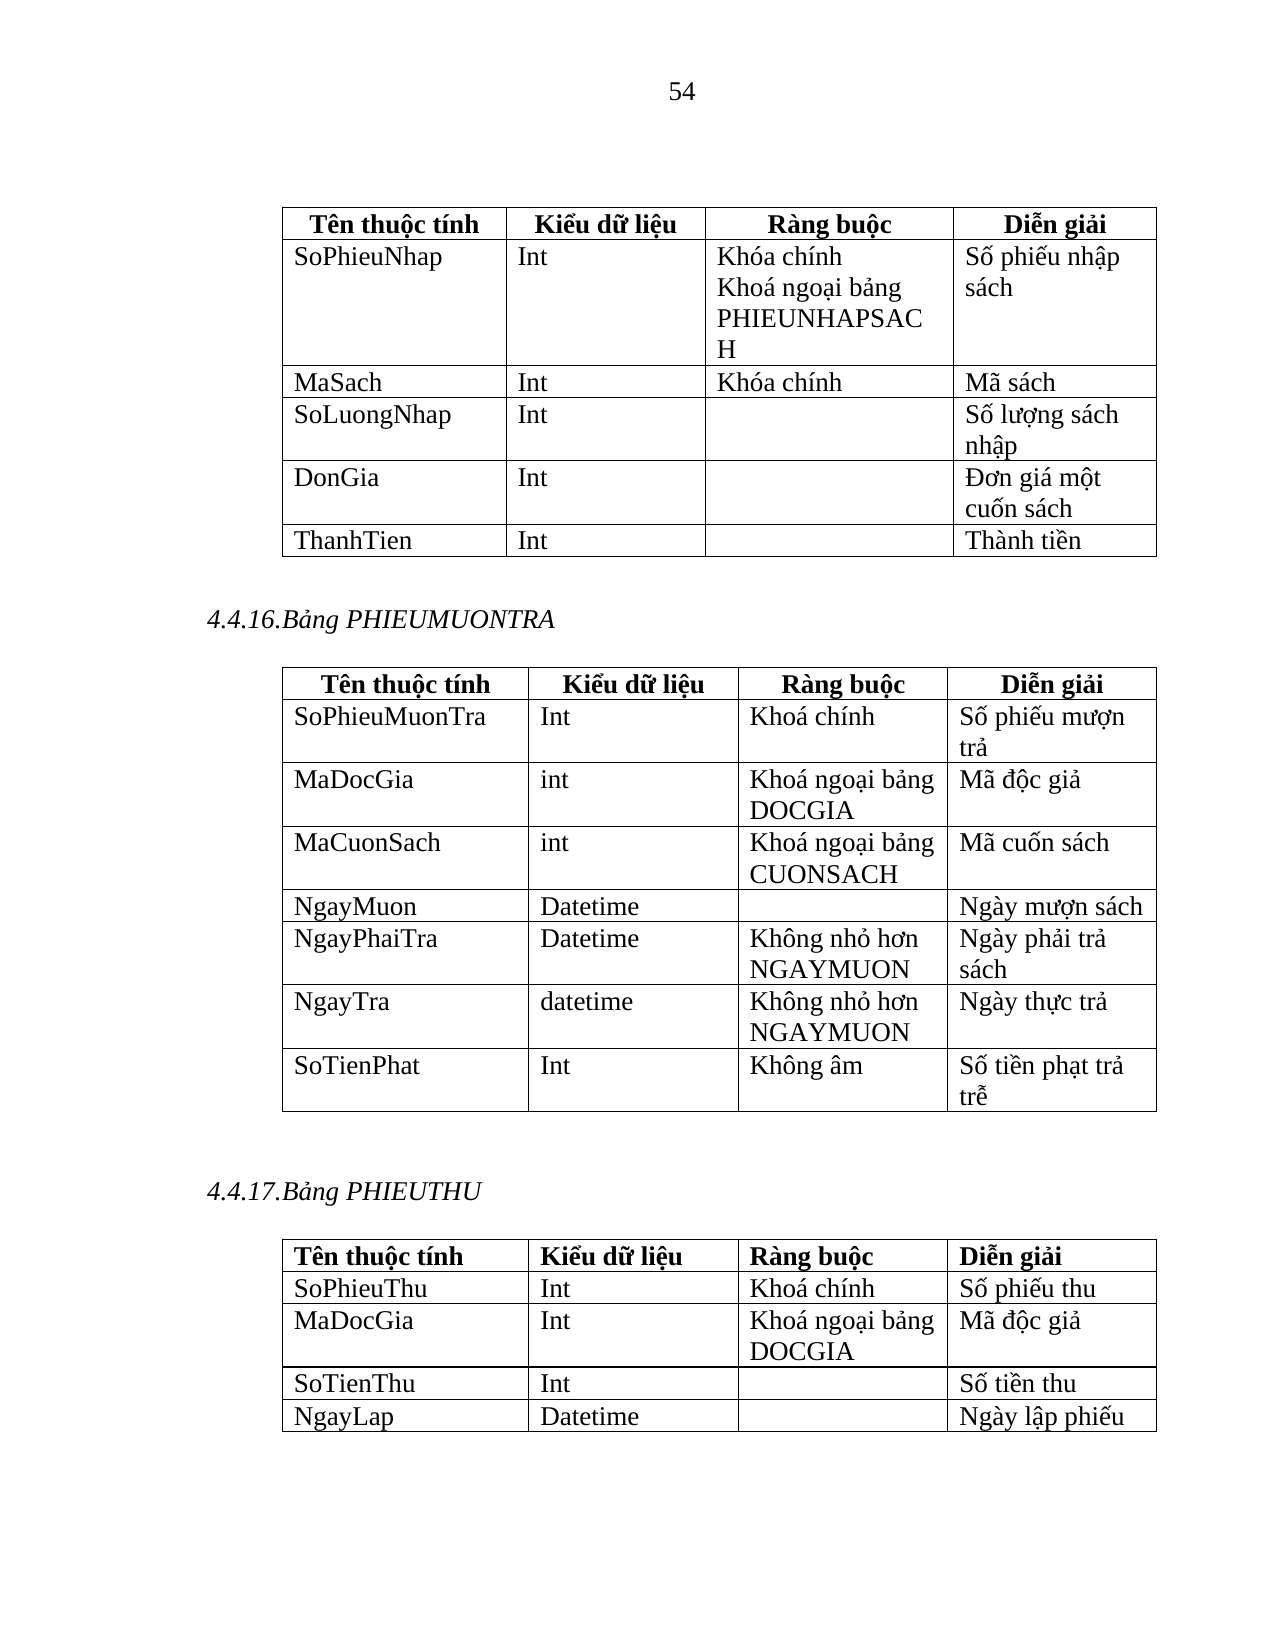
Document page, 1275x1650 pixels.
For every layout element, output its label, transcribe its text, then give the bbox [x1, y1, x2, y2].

table_cell SoPhieuThu [283, 1272, 528, 1303]
list Bảng PHIEUMUONTRA [207, 603, 1157, 634]
table_cell Int [507, 240, 705, 364]
table_cell MaSach [283, 366, 506, 397]
table_cell int [529, 763, 738, 826]
table_cell Đơn giá một cuốn sách [954, 461, 1156, 523]
table_header Ràng buộc [739, 668, 947, 699]
table_cell Khóa chính [706, 366, 953, 397]
table_cell Int [529, 1304, 738, 1366]
table_header Tên thuộc tính [283, 208, 506, 239]
table_cell MaDocGia [283, 1304, 528, 1366]
table_cell Ngày lập phiếu [948, 1400, 1156, 1431]
table_cell NgayTra [283, 985, 528, 1048]
table_cell SoTienPhat [283, 1049, 528, 1111]
table_cell Mã cuốn sách [948, 827, 1156, 889]
table_cell Số lượng sách nhập [954, 398, 1156, 460]
table_cell Số phiếu mượn trả [948, 700, 1156, 762]
table_cell Datetime [529, 1400, 738, 1431]
list Bảng PHIEUTHU [207, 1175, 1157, 1207]
table_cell Int [507, 525, 705, 556]
table_cell Ngày thực trả [948, 985, 1156, 1048]
table_cell Số phiếu thu [948, 1272, 1156, 1303]
table_cell ThanhTien [283, 525, 506, 556]
table_cell SoLuongNhap [283, 398, 506, 460]
table_header Diễn giải [954, 208, 1156, 239]
table_cell Int [529, 700, 738, 762]
table_cell Int [507, 461, 705, 523]
table_cell Khoá ngoại bảng DOCGIA [739, 1304, 947, 1366]
table_cell Khóa chính Khoá ngoại bảng PHIEUNHAPSACH [706, 240, 953, 364]
table_cell [739, 890, 947, 921]
table_header Tên thuộc tính [283, 1240, 528, 1271]
table_cell Khoá chính [739, 1272, 947, 1303]
table_cell [739, 1368, 947, 1399]
table_cell Số tiền phạt trả trễ [948, 1049, 1156, 1111]
table_header Kiểu dữ liệu [529, 1240, 738, 1271]
table_cell Khoá ngoại bảng DOCGIA [739, 763, 947, 826]
table_cell Thành tiền [954, 525, 1156, 556]
table_cell SoPhieuNhap [283, 240, 506, 364]
table_cell Mã độc giả [948, 1304, 1156, 1366]
table_header Kiểu dữ liệu [507, 208, 705, 239]
table_cell Int [529, 1272, 738, 1303]
table_cell Int [529, 1049, 738, 1111]
table_header Diễn giải [948, 1240, 1156, 1271]
table_cell Không âm [739, 1049, 947, 1111]
table_cell Mã sách [954, 366, 1156, 397]
table_cell [706, 461, 953, 523]
table_cell MaCuonSach [283, 827, 528, 889]
table_cell SoTienThu [283, 1368, 528, 1399]
table_cell SoPhieuMuonTra [283, 700, 528, 762]
table_cell Số tiền thu [948, 1368, 1156, 1399]
table_cell datetime [529, 985, 738, 1048]
table_cell Datetime [529, 922, 738, 984]
table_cell NgayLap [283, 1400, 528, 1431]
table_cell Không nhỏ hơn NGAYMUON [739, 985, 947, 1048]
table_cell Khoá ngoại bảng CUONSACH [739, 827, 947, 889]
table_cell Khoá chính [739, 700, 947, 762]
table_cell NgayPhaiTra [283, 922, 528, 984]
table_cell Datetime [529, 890, 738, 921]
table_header Kiểu dữ liệu [529, 668, 738, 699]
table_cell Ngày phải trả sách [948, 922, 1156, 984]
table_cell Int [507, 366, 705, 397]
table_cell [706, 398, 953, 460]
table_header Tên thuộc tính [283, 668, 528, 699]
table_cell Int [507, 398, 705, 460]
table_cell [706, 525, 953, 556]
table_cell Int [529, 1368, 738, 1399]
table_cell int [529, 827, 738, 889]
table_cell MaDocGia [283, 763, 528, 826]
table_cell Mã độc giả [948, 763, 1156, 826]
table_header Ràng buộc [706, 208, 953, 239]
table_cell [739, 1400, 947, 1431]
table_cell Số phiếu nhập sách [954, 240, 1156, 364]
table_header Diễn giải [948, 668, 1156, 699]
table_cell Ngày mượn sách [948, 890, 1156, 921]
table_cell NgayMuon [283, 890, 528, 921]
table_cell Không nhỏ hơn NGAYMUON [739, 922, 947, 984]
table_cell DonGia [283, 461, 506, 523]
table_header Ràng buộc [739, 1240, 947, 1271]
